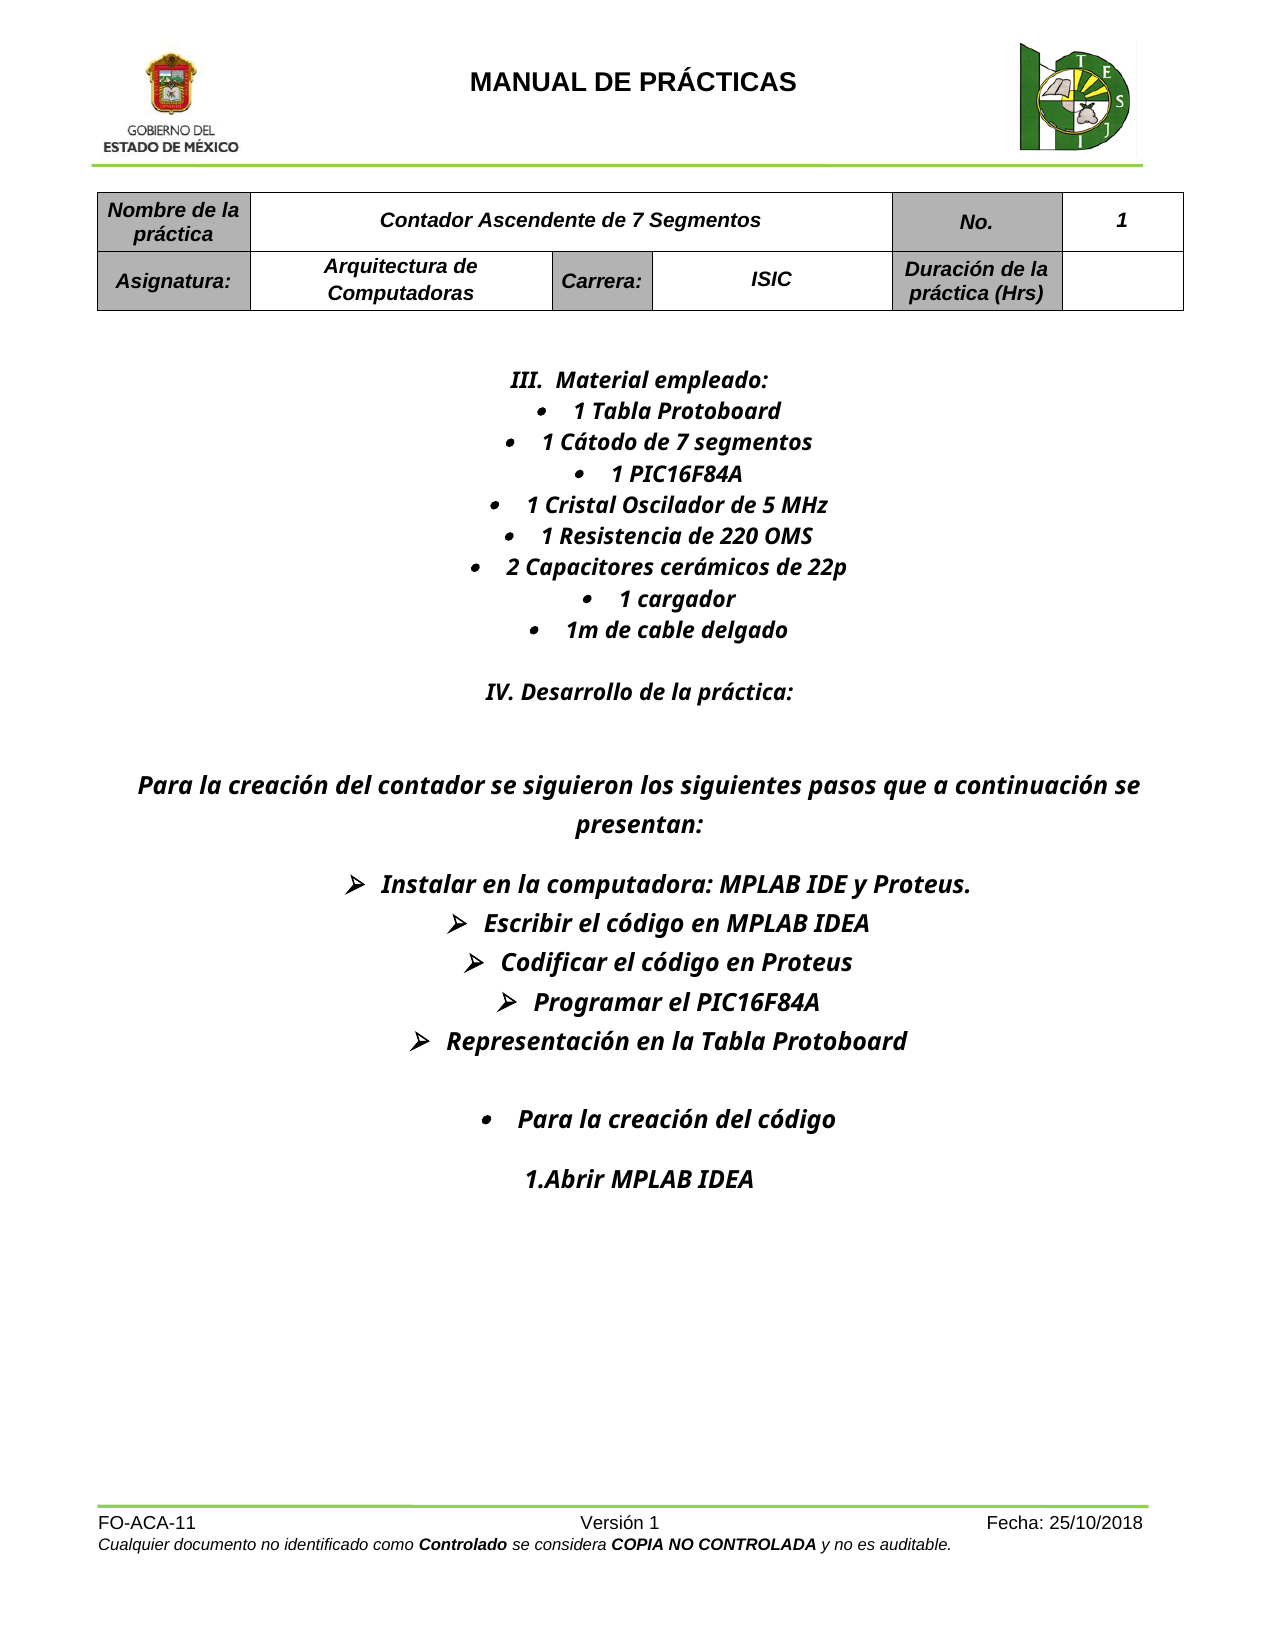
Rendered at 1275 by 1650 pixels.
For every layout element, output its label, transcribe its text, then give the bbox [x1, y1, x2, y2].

table_cell Duración de la práctica (Hrs) [893, 252, 1062, 310]
list Para la creación del código [135, 1102, 1183, 1136]
list Codificar el código en Proteus [135, 945, 1183, 979]
table_header Nombre de la práctica [98, 193, 250, 251]
list 1m de cable delgado [135, 614, 1183, 645]
table_header 1 [1063, 193, 1183, 251]
list 1 Resistencia de 220 OMS [135, 520, 1183, 551]
table_cell Carrera: [553, 252, 652, 310]
picture [95, 42, 241, 161]
table_cell Arquitectura de Computadoras [251, 252, 552, 310]
list 1 cargador [135, 583, 1183, 614]
list 1 Cátodo de 7 segmentos [135, 426, 1183, 458]
list 1 Cristal Oscilador de 5 MHz [135, 489, 1183, 520]
list Escribir el código en MPLAB IDEA [135, 906, 1183, 940]
list 2 Capacitores cerámicos de 22p [135, 551, 1183, 583]
text Para la creación del contador se siguieron los siguientes pasos que a continuación se presentan: [98, 768, 1183, 841]
list 1 PIC16F84A [135, 458, 1183, 489]
list Representación en la Tabla Protoboard [135, 1023, 1183, 1057]
text 1.Abrir MPLAB IDEA [98, 1162, 1183, 1196]
list 1 Tabla Protoboard [135, 395, 1183, 426]
list Instalar en la computadora: MPLAB IDE y Proteus. [135, 867, 1183, 901]
table_header No. [893, 193, 1062, 251]
table_cell Asignatura: [98, 252, 250, 310]
text III. Material empleado: [98, 364, 1183, 395]
list Programar el PIC16F84A [135, 984, 1183, 1018]
picture [1018, 41, 1137, 157]
table_cell [1063, 252, 1183, 310]
table_cell ISIC [653, 252, 892, 310]
text IV. Desarrollo de la práctica: [98, 676, 1183, 708]
table_header Contador Ascendente de 7 Segmentos [251, 193, 892, 251]
